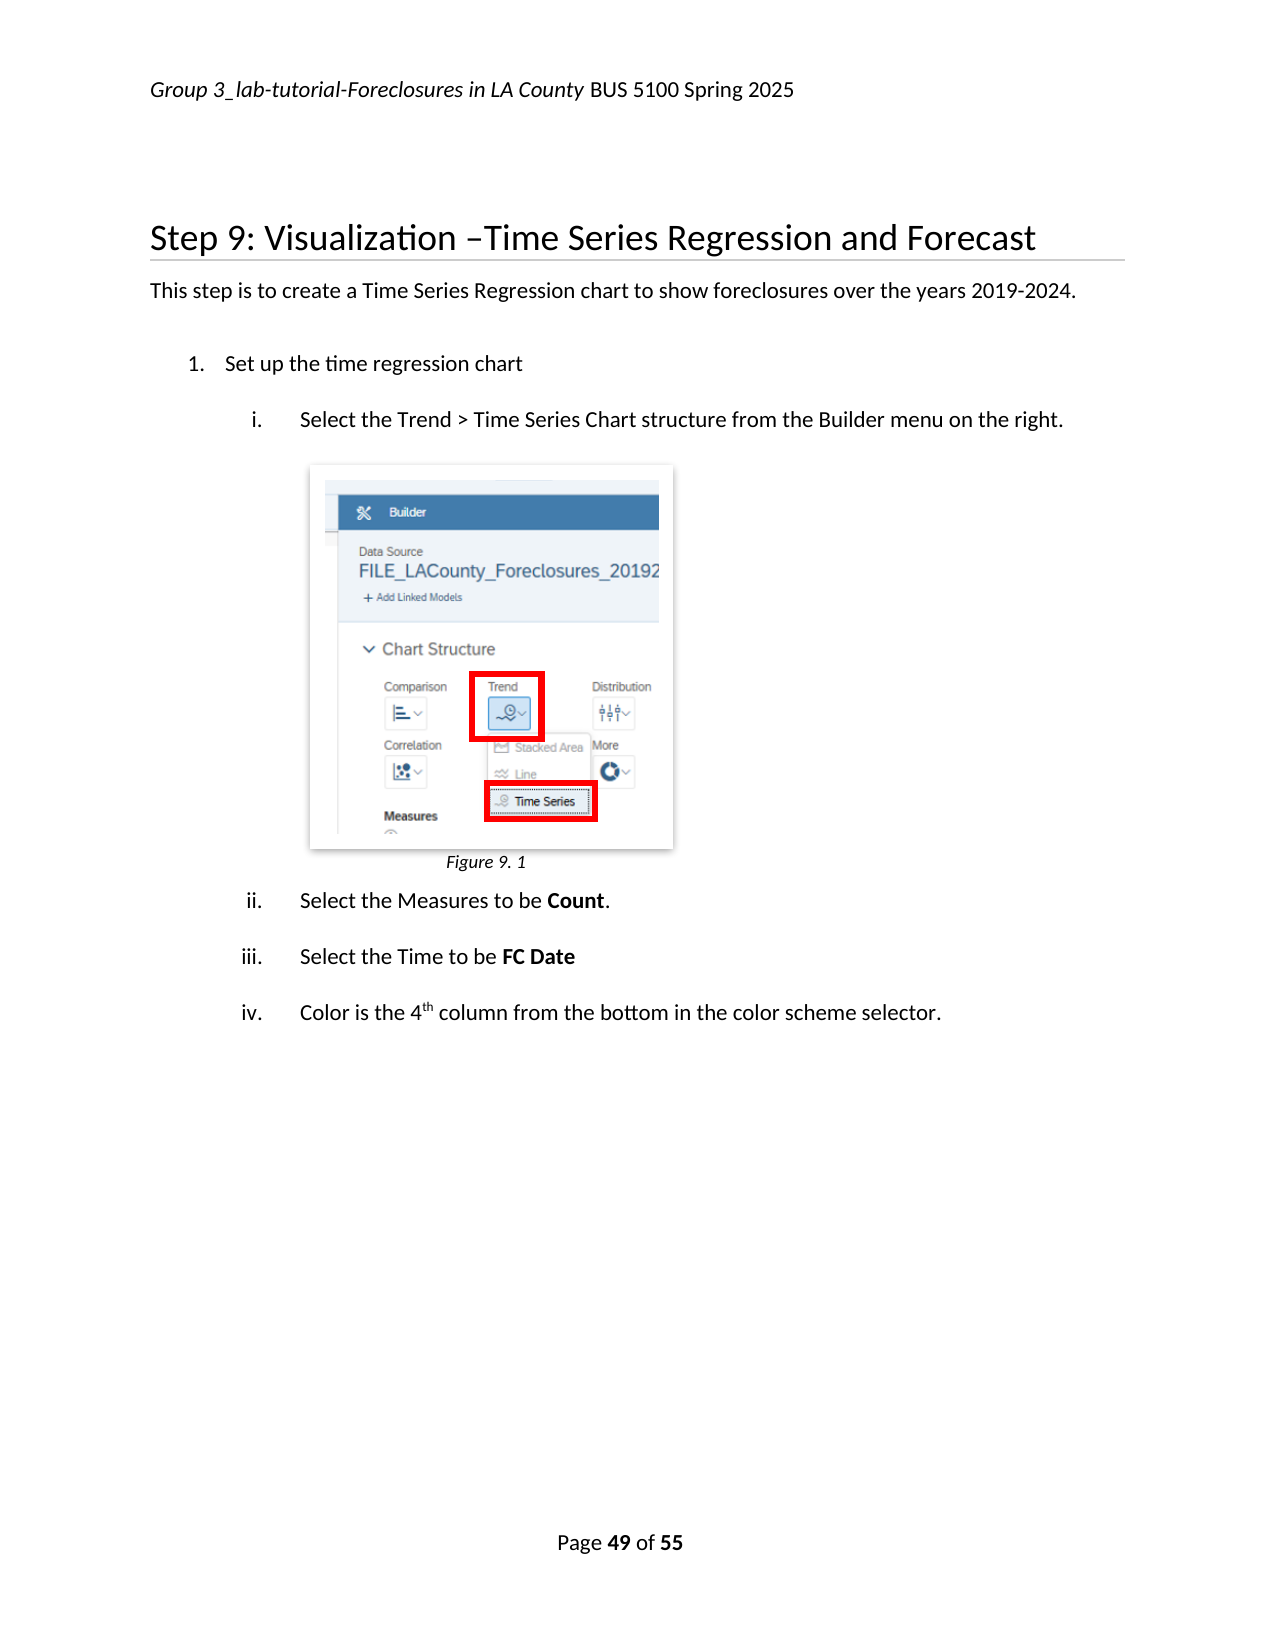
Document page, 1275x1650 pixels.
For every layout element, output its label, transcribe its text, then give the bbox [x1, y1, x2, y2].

list Set up the time regression chart [187, 349, 1125, 377]
text This step is to create a Time Series Regression chart to show foreclosures over the years 2019-2024. [150, 276, 1125, 304]
text Step 9: Visualization –Time Series Regression and Forecast [150, 213, 1125, 259]
list Select the Measures to be Count. [262, 886, 1125, 914]
list Color is the 4th column from the bottom in the color scheme selector. [262, 998, 1125, 1026]
picture [325, 480, 659, 834]
list Select the Time to be FC Date [262, 942, 1125, 970]
list Select the Trend > Time Series Chart structure from the Builder menu on the right. [262, 405, 1125, 433]
